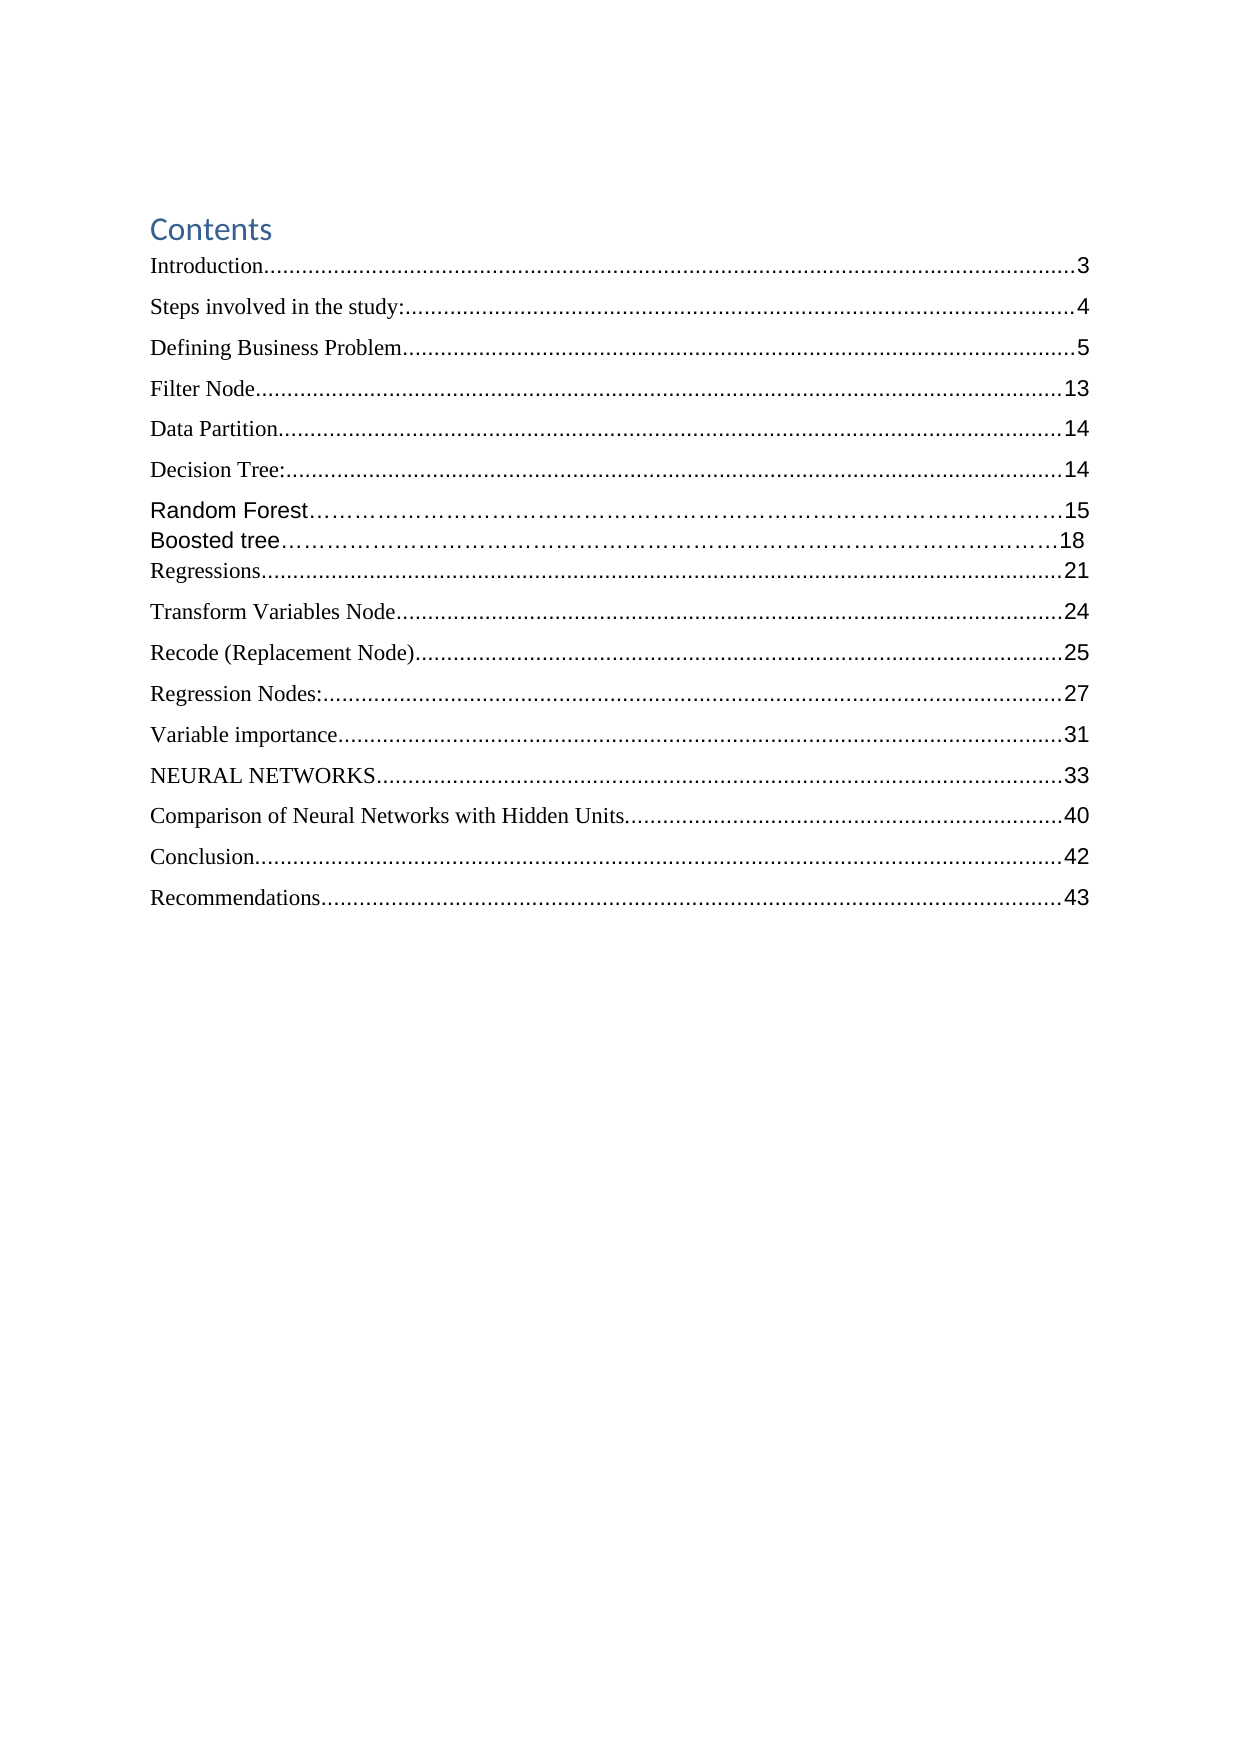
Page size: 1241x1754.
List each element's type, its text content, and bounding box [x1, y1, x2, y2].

text Contents [150, 208, 1090, 249]
